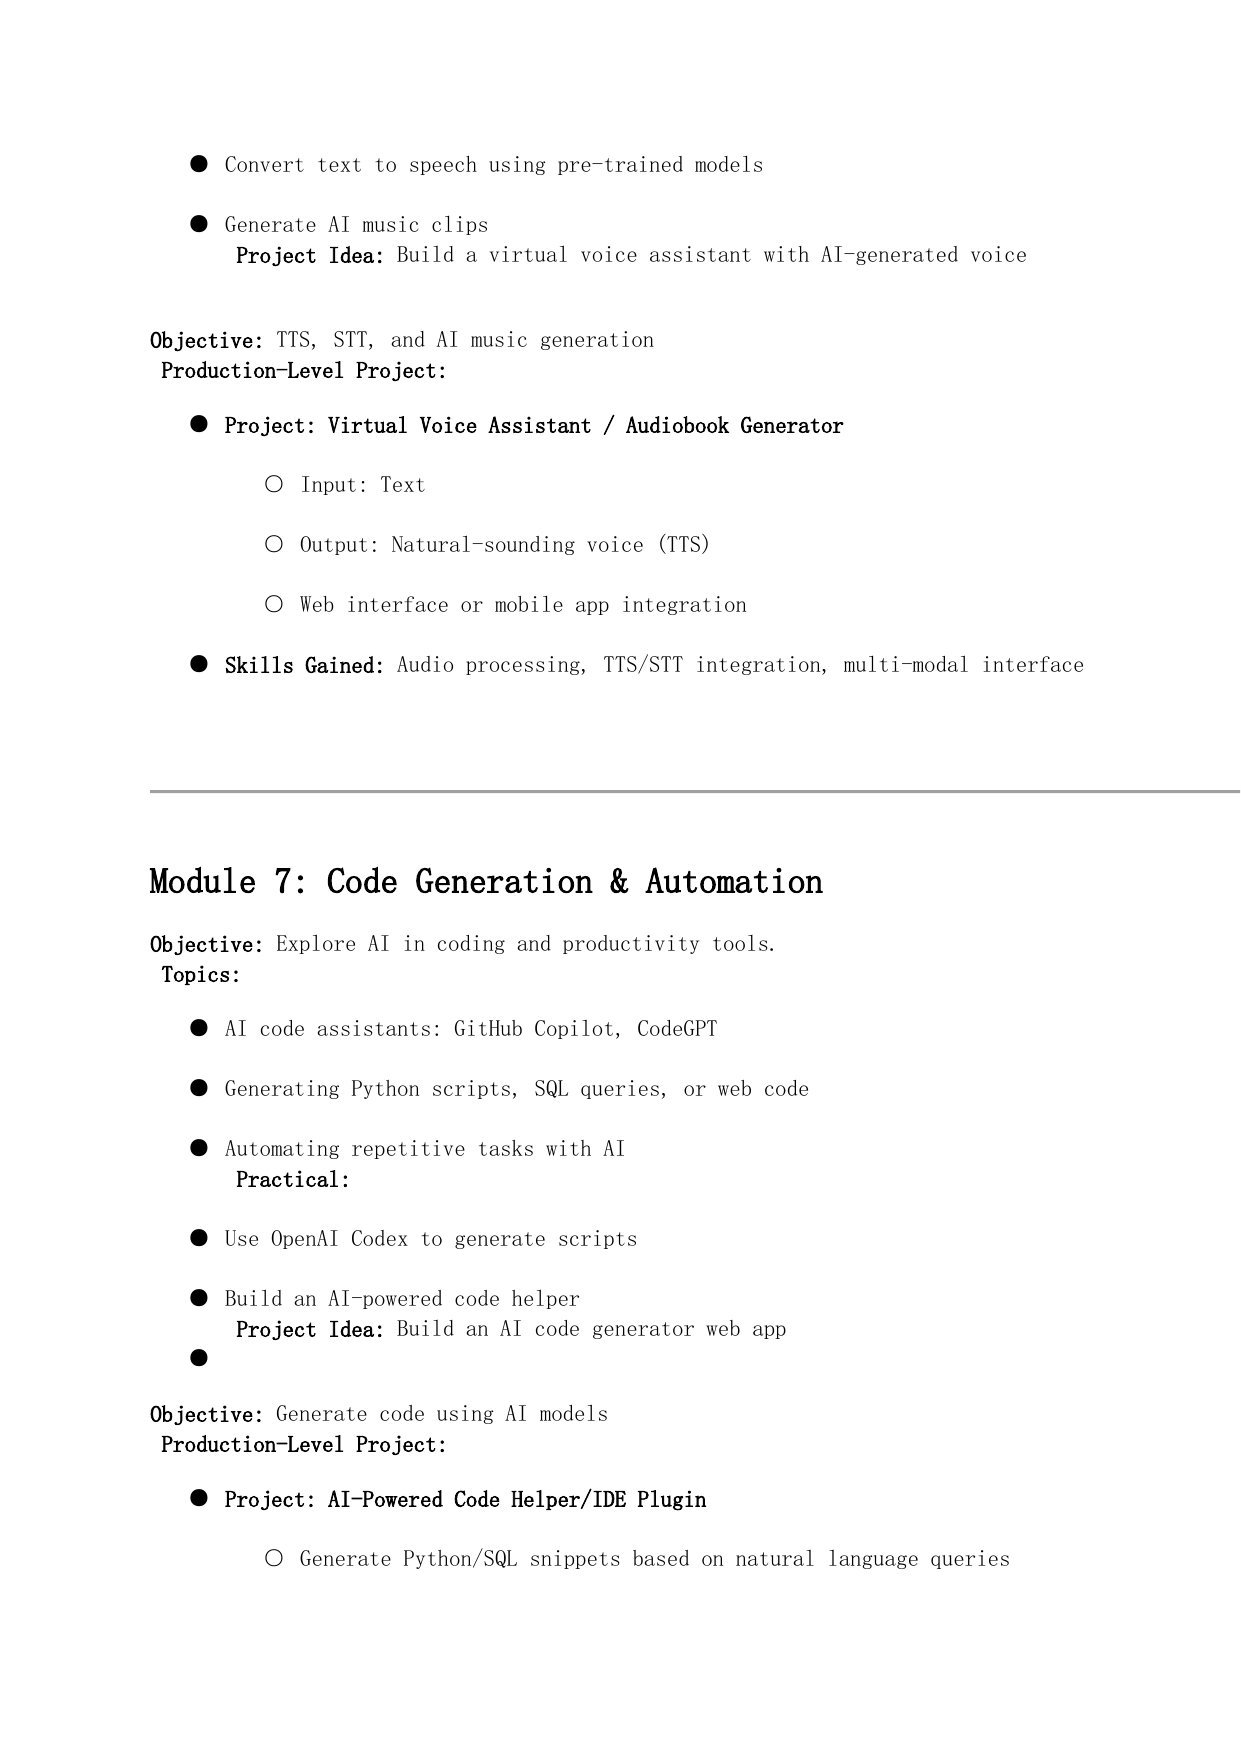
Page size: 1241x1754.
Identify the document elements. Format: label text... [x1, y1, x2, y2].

text Objective: Generate code using AI models Production-Level Project: [150, 1399, 1240, 1455]
list Input: Text [262, 470, 1240, 526]
list Project: AI-Powered Code Helper/IDE Plugin [187, 1484, 1240, 1540]
list Generate AI music clips Project Idea: Build a virtual voice assistant with AI-generated voice [187, 210, 1240, 296]
list Project: Virtual Voice Assistant / Audiobook Generator [187, 410, 1240, 466]
list Skills Gained: Audio processing, TTS/STT integration, multi-modal interface [187, 650, 1240, 706]
list Generate Python/SQL snippets based on natural language queries [262, 1544, 1240, 1600]
list Convert text to speech using pre-trained models [187, 150, 1240, 206]
text Objective: Explore AI in coding and productivity tools. Topics: [150, 929, 1240, 985]
list Use OpenAI Codex to generate scripts [187, 1224, 1240, 1280]
text Objective: TTS, STT, and AI music generation Production-Level Project: [150, 325, 1240, 381]
subtitle Module 7: Code Generation & Automation [150, 857, 1240, 898]
list Generating Python scripts, SQL queries, or web code [187, 1074, 1240, 1130]
list Output: Natural-sounding voice (TTS) [262, 530, 1240, 586]
list Automating repetitive tasks with AI Practical: [187, 1134, 1240, 1220]
list Web interface or mobile app integration [262, 590, 1240, 646]
list Build an AI-powered code helper Project Idea: Build an AI code generator web app [187, 1284, 1240, 1340]
list AI code assistants: GitHub Copilot, CodeGPT [187, 1014, 1240, 1070]
